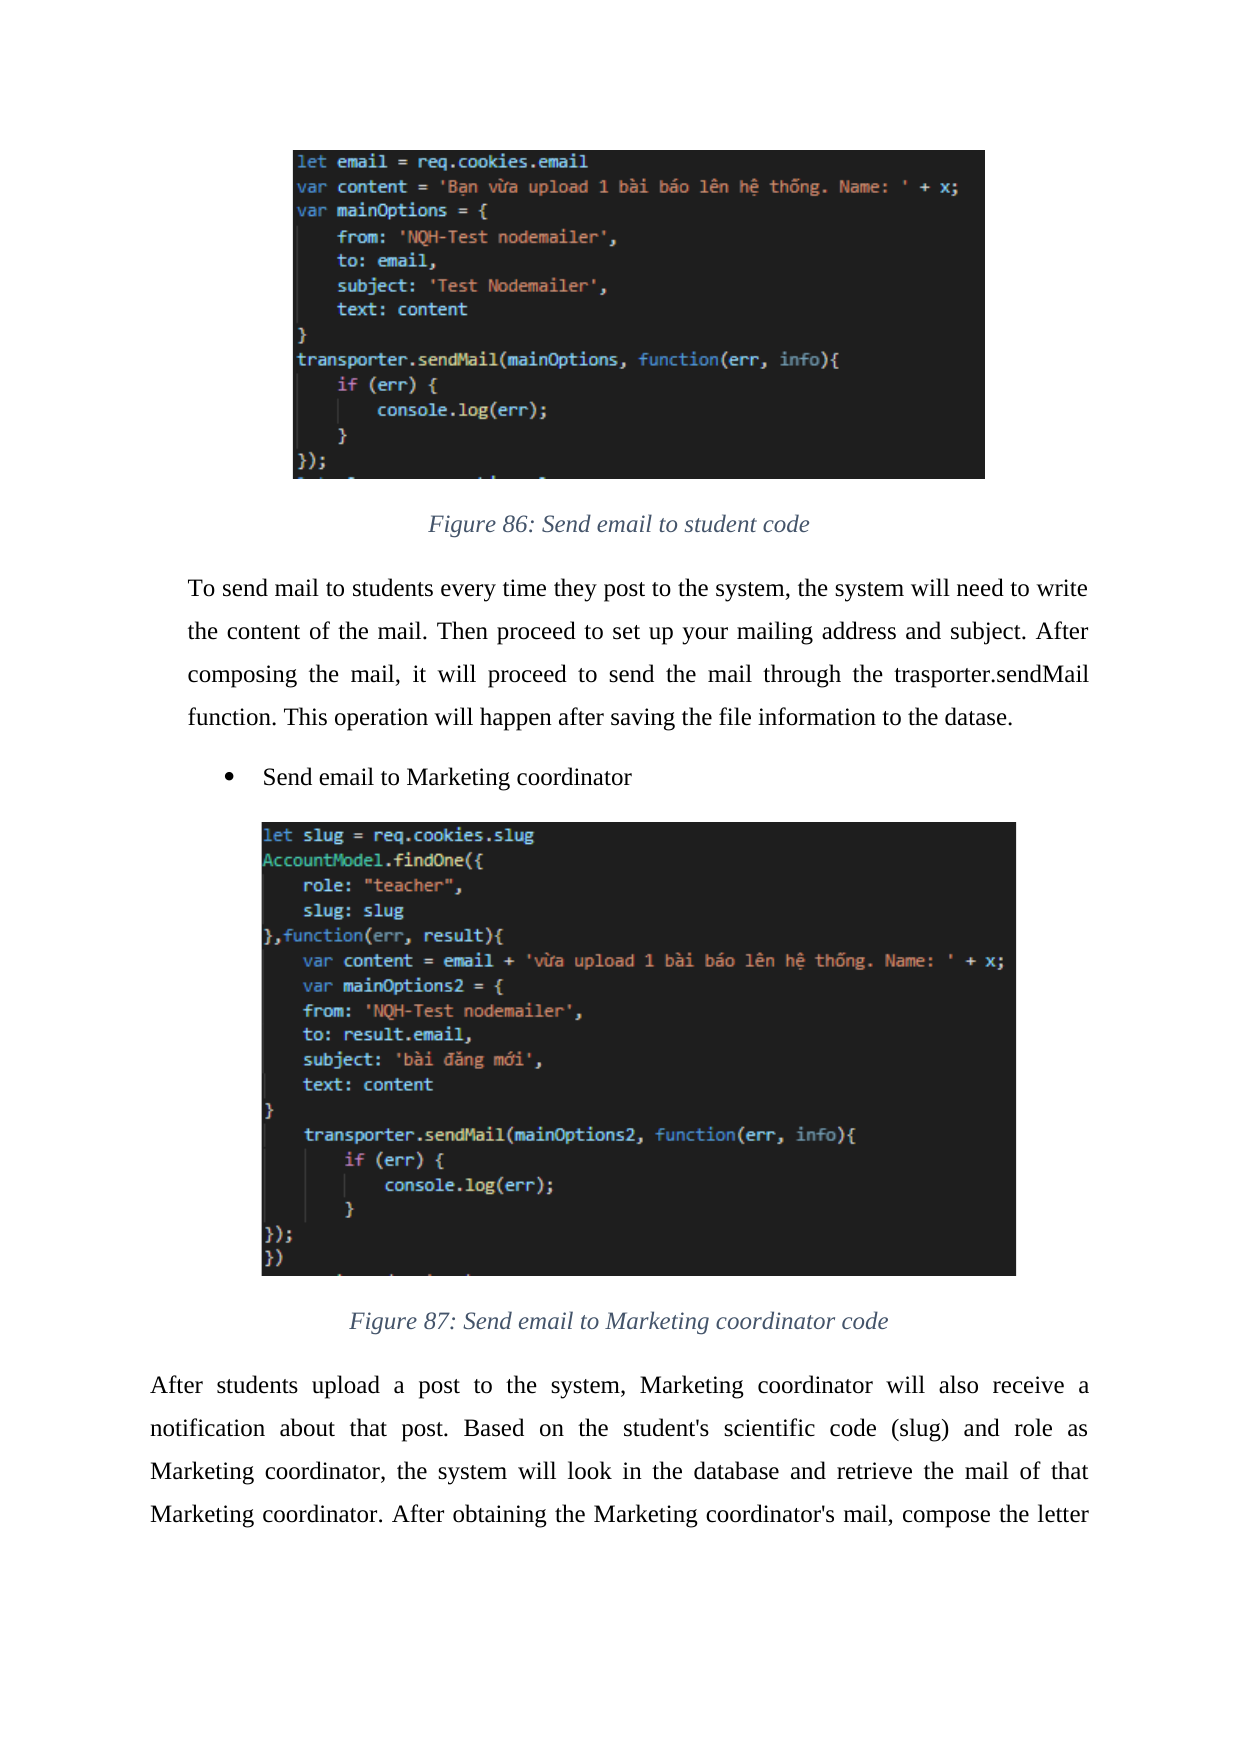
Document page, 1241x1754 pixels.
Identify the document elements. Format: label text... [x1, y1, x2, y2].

picture [292, 150, 985, 479]
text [150, 1370, 1090, 1528]
text Figure 86: Send email to student code [150, 509, 1090, 538]
text To send mail to students every time they post to the system, the system will need to write the content of the mail. Then proceed to set up your mailing address and subject. After composing the mail, it will proceed to send the mail through the trasporter.sendMail function. This operation will happen after saving the file information to the datase. [187, 573, 1090, 731]
list Send email to Marketing coordinator [225, 762, 1090, 791]
text Figure 87: Send email to Marketing coordinator code [150, 1306, 1090, 1335]
picture [261, 822, 1017, 1276]
